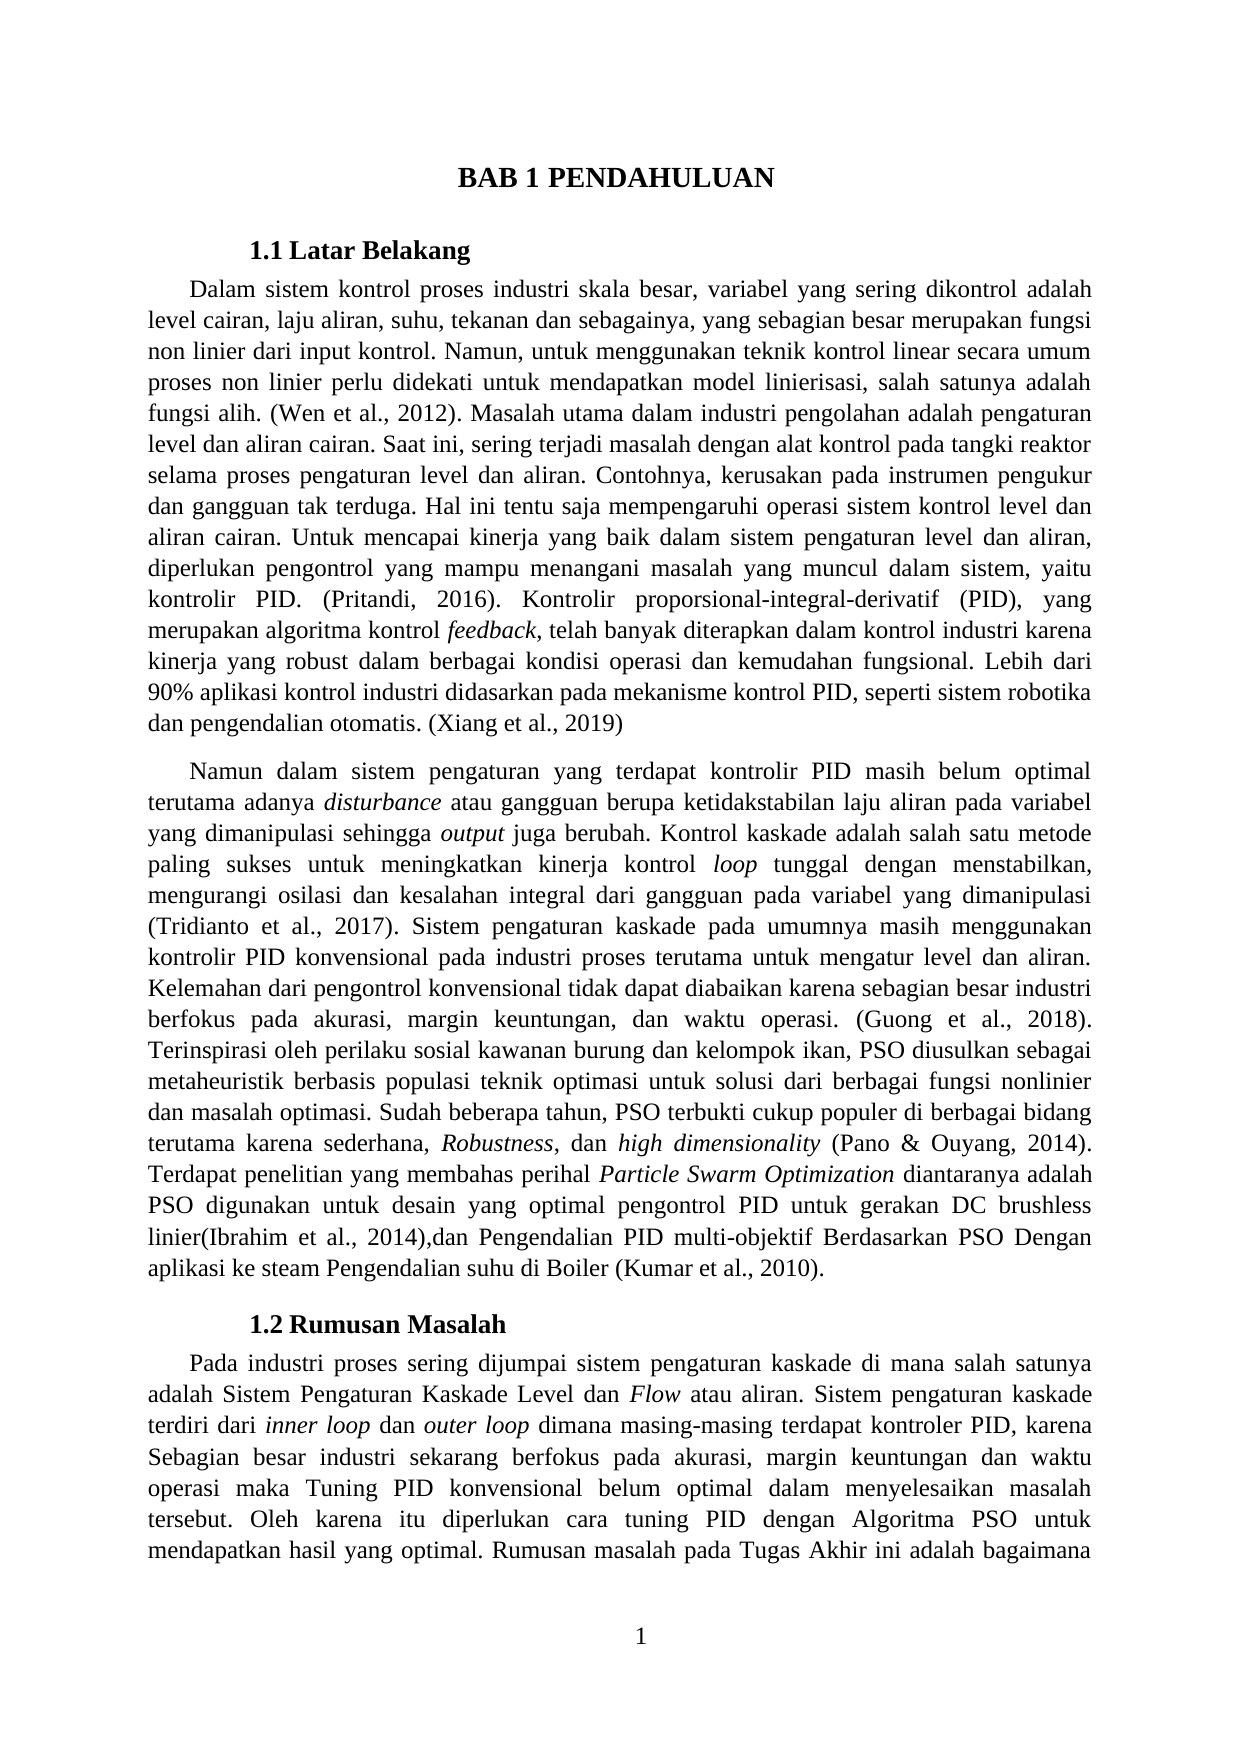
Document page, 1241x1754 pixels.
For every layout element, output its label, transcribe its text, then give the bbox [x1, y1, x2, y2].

subtitle PENDAHULUAN [140, 160, 1092, 194]
subtitle Rumusan Masalah [208, 1309, 1092, 1340]
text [148, 1348, 1092, 1563]
subtitle Latar Belakang [208, 234, 1092, 265]
text Dalam sistem kontrol proses industri skala besar, variabel yang sering dikontrol adalah level cairan, laju aliran, suhu, tekanan dan sebagainya, yang sebagian besar merupakan fungsi non linier dari input kontrol. Namun, untuk menggunakan teknik kontrol linear secara umum proses non linier perlu didekati untuk mendapatkan model linierisasi, salah satunya adalah fungsi alih. (Wen et al., 2012). Masalah utama dalam industri pengolahan adalah pengaturan level dan aliran cairan. Saat ini, sering terjadi masalah dengan alat kontrol pada tangki reaktor selama proses pengaturan level dan aliran. Contohnya, kerusakan pada instrumen pengukur dan gangguan tak terduga. Hal ini tentu saja mempengaruhi operasi sistem kontrol level dan aliran cairan. Untuk mencapai kinerja yang baik dalam sistem pengaturan level dan aliran, diperlukan pengontrol yang mampu menangani masalah yang muncul dalam sistem, yaitu kontrolir PID. (Pritandi, 2016). Kontrolir proporsional-integral-derivatif (PID), yang merupakan algoritma kontrol feedback, telah banyak diterapkan dalam kontrol industri karena kinerja yang robust dalam berbagai kondisi operasi dan kemudahan fungsional. Lebih dari 90% aplikasi kontrol industri didasarkan pada mekanisme kontrol PID, seperti sistem robotika dan pengendalian otomatis. (Xiang et al., 2019) [148, 274, 1092, 737]
text Namun dalam sistem pengaturan yang terdapat kontrolir PID masih belum optimal terutama adanya disturbance atau gangguan berupa ketidakstabilan laju aliran pada variabel yang dimanipulasi sehingga output juga berubah. Kontrol kaskade adalah salah satu metode paling sukses untuk meningkatkan kinerja kontrol loop tunggal dengan menstabilkan, mengurangi osilasi dan kesalahan integral dari gangguan pada variabel yang dimanipulasi (Tridianto et al., 2017). Sistem pengaturan kaskade pada umumnya masih menggunakan kontrolir PID konvensional pada industri proses terutama untuk mengatur level dan aliran. Kelemahan dari pengontrol konvensional tidak dapat diabaikan karena sebagian besar industri berfokus pada akurasi, margin keuntungan, dan waktu operasi. (Guong et al., 2018). Terinspirasi oleh perilaku sosial kawanan burung dan kelompok ikan, PSO diusulkan sebagai metaheuristik berbasis populasi teknik optimasi untuk solusi dari berbagai fungsi nonlinier dan masalah optimasi. Sudah beberapa tahun, PSO terbukti cukup populer di berbagai bidang terutama karena sederhana, Robustness, dan high dimensionality (Pano & Ouyang, 2014). Terdapat penelitian yang membahas perihal Particle Swarm Optimization diantaranya adalah PSO digunakan untuk desain yang optimal pengontrol PID untuk gerakan DC brushless linier(Ibrahim et al., 2014),dan Pengendalian PID multi-objektif Berdasarkan PSO Dengan aplikasi ke steam Pengendalian suhu di Boiler (Kumar et al., 2010). [148, 756, 1092, 1281]
